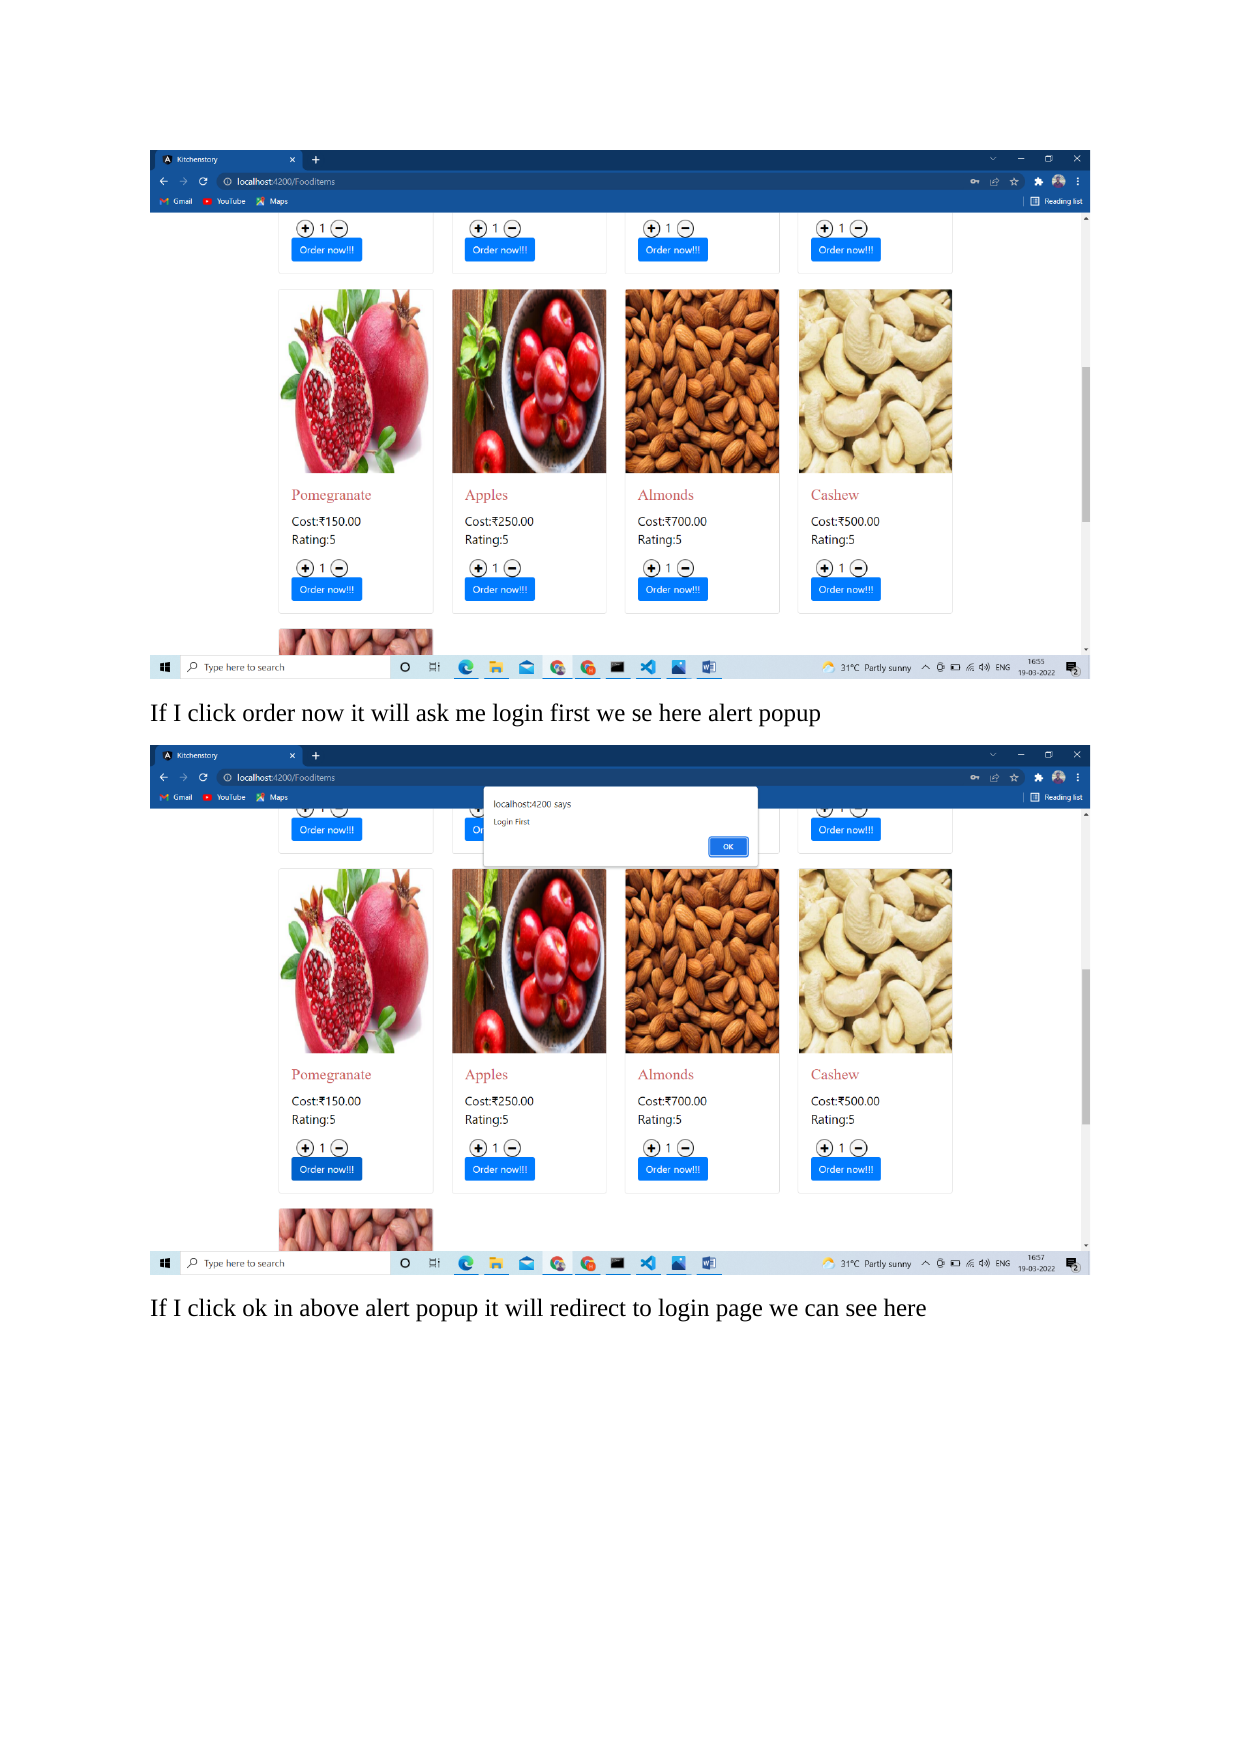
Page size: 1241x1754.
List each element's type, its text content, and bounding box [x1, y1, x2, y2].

text If I click order now it will ask me login first we se here alert popup [150, 698, 1090, 726]
text If I click ok in above alert popup it will redirect to login page we can see here [150, 1293, 1090, 1322]
picture [150, 150, 1091, 679]
picture [150, 745, 1091, 1275]
